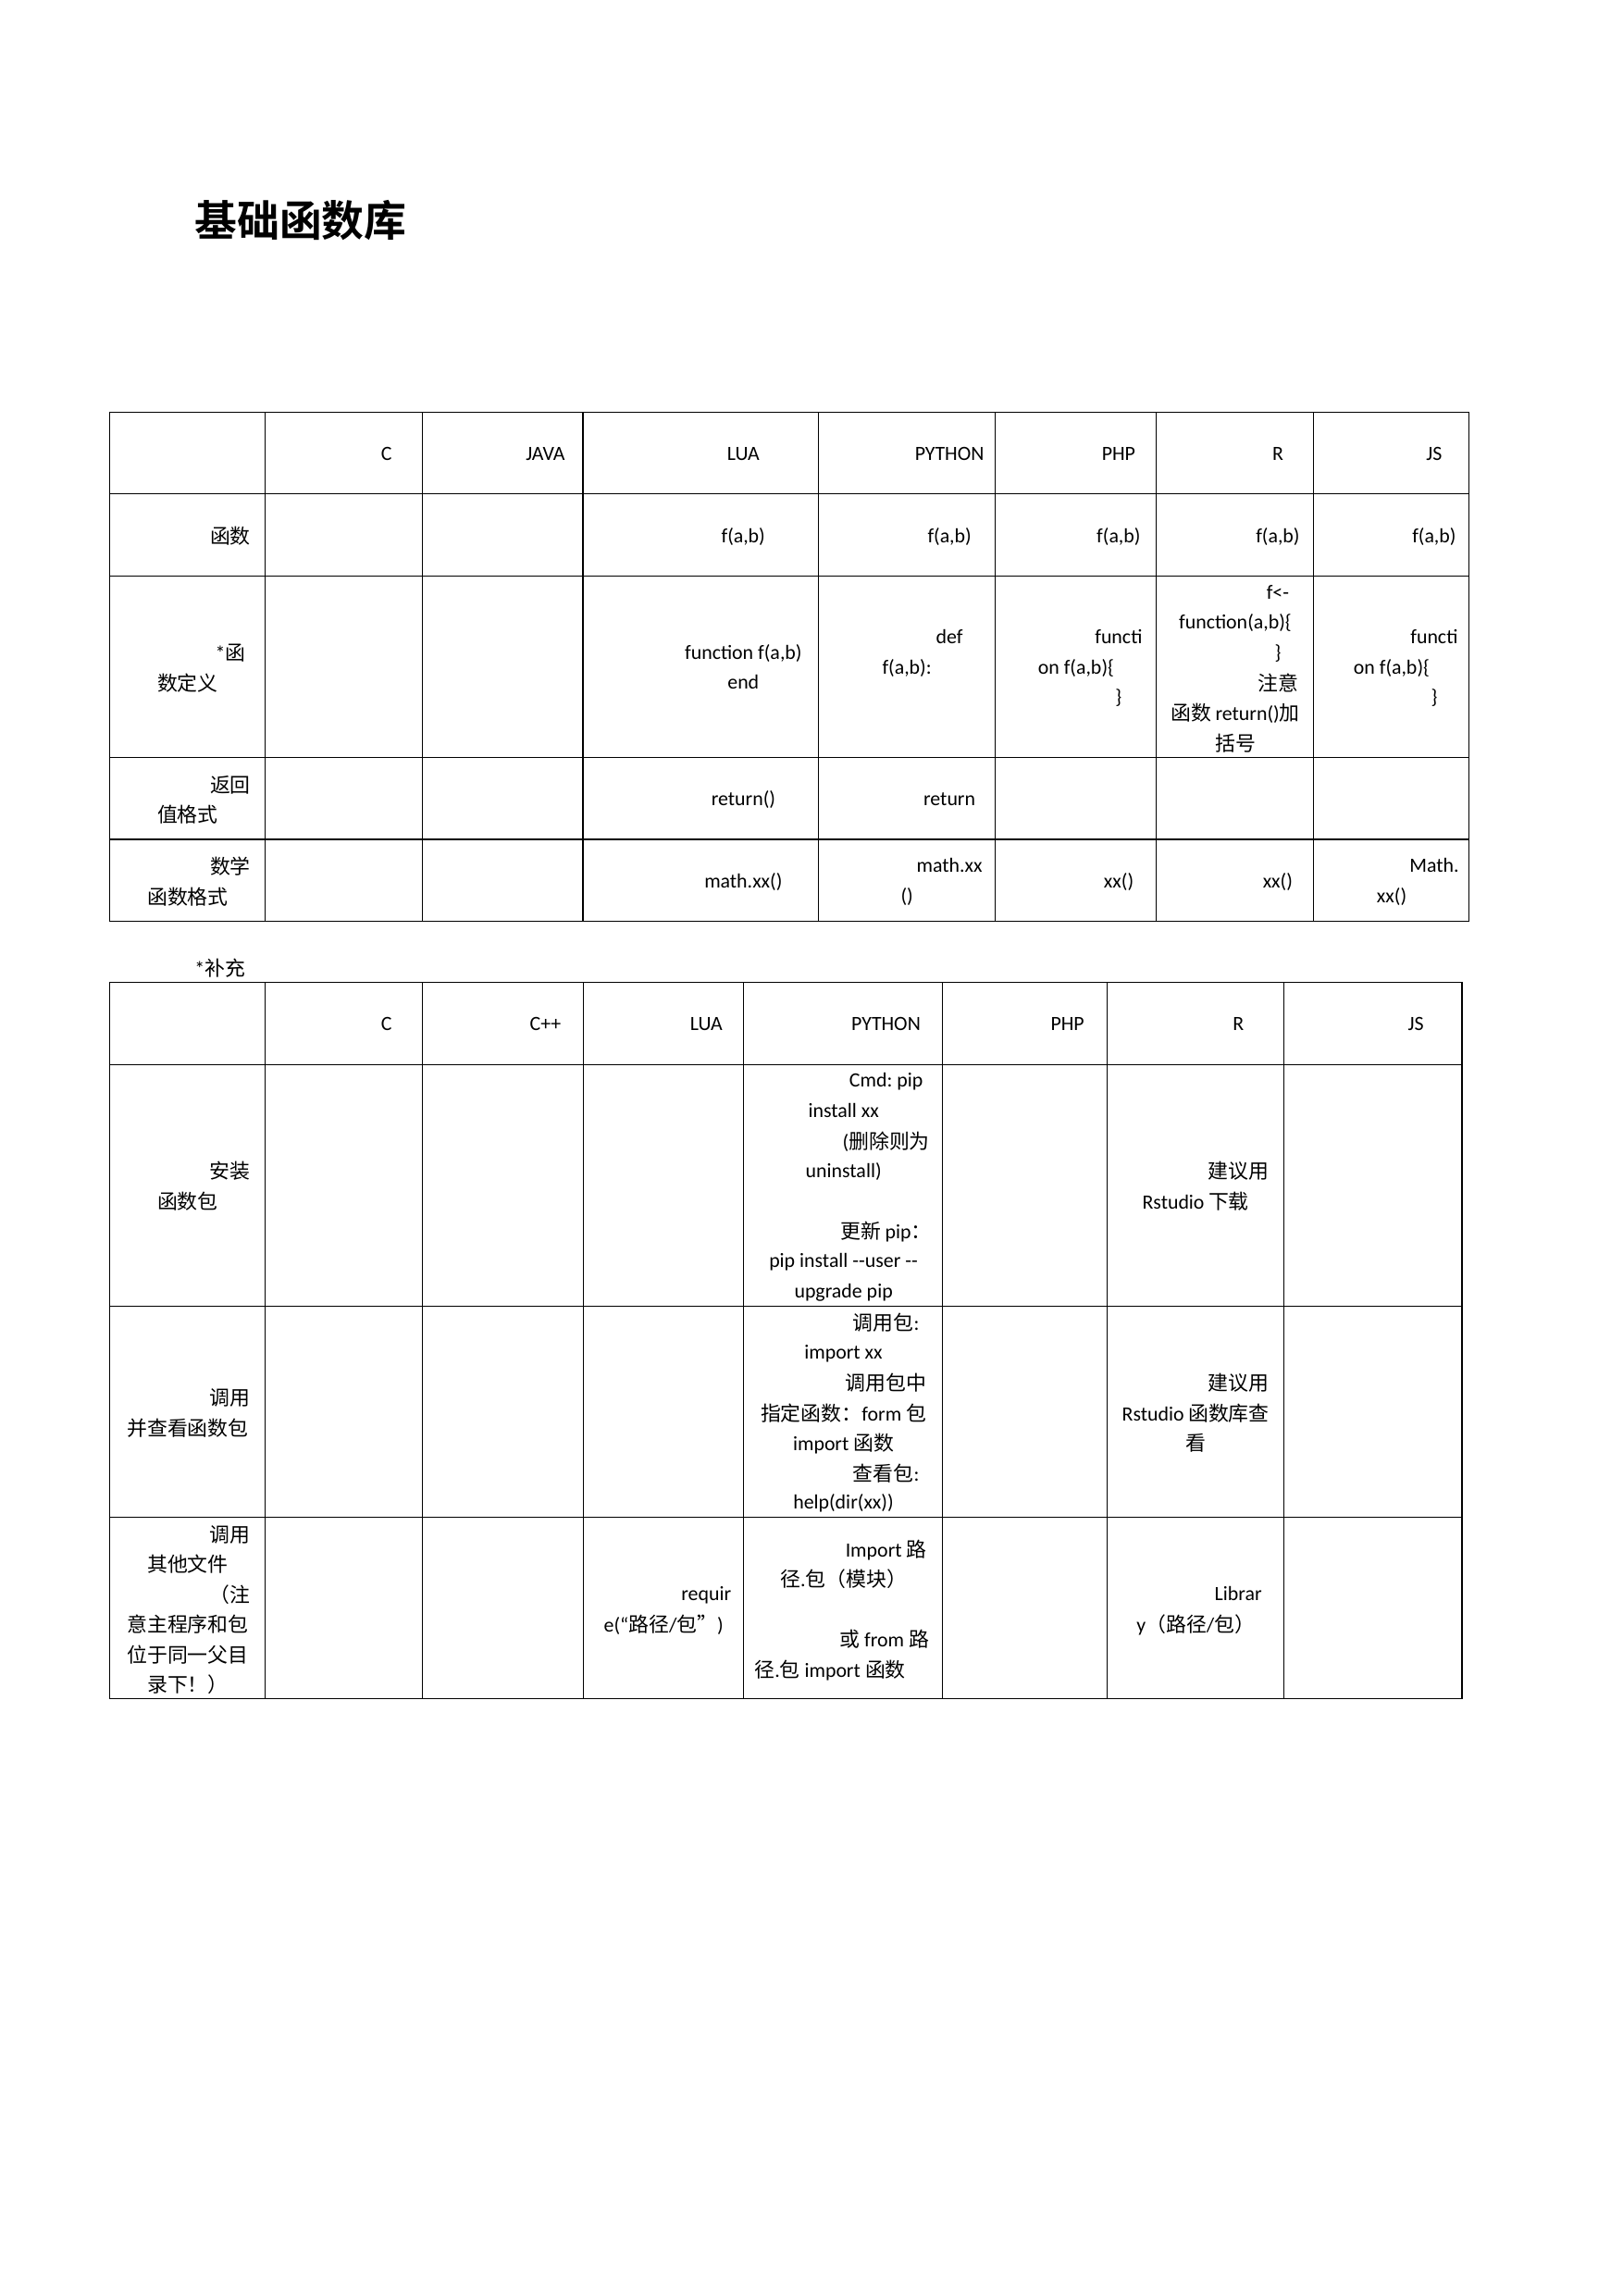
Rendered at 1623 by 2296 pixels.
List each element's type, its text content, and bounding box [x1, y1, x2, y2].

table_cell [266, 577, 422, 757]
table_cell [423, 1307, 583, 1517]
table_cell xx() [1157, 840, 1313, 921]
table_cell [584, 1307, 743, 1517]
table_cell 返回值格式 [110, 758, 265, 838]
table_header JAVA [423, 413, 582, 493]
table_cell require(“路径/包”) [584, 1518, 743, 1698]
table_header LUA [584, 413, 818, 493]
table_header PYTHON [819, 413, 995, 493]
table_cell Import 路径.包（模块） 或 from 路径.包 import 函数 [744, 1518, 942, 1698]
table_header PYTHON [744, 983, 942, 1063]
table_cell Math.xx() [1314, 840, 1468, 921]
table_header R [1157, 413, 1313, 493]
table_cell [1284, 1518, 1461, 1698]
table_cell 建议用Rstudio函数库查看 [1108, 1307, 1283, 1517]
table_cell [423, 758, 582, 838]
table_cell [1284, 1065, 1461, 1306]
table_cell [584, 1065, 743, 1306]
table_cell f(a,b) [996, 494, 1156, 576]
table_header R [1108, 983, 1283, 1063]
table_cell f(a,b) [1314, 494, 1468, 576]
table_cell math.xx() [584, 840, 818, 921]
table_cell 建议用Rstudio下载 [1108, 1065, 1283, 1306]
table_cell function f(a,b) end [584, 577, 818, 757]
table_cell 调用其他文件 （注意主程序和包位于同一父目录下！） [110, 1518, 265, 1698]
table_cell [423, 494, 582, 576]
table_cell [423, 577, 582, 757]
table_cell [423, 840, 582, 921]
table_cell *函数定义 [110, 577, 265, 757]
table_header LUA [584, 983, 743, 1063]
table_cell [423, 1065, 583, 1306]
table_cell 数学函数格式 [110, 840, 265, 921]
table_cell xx() [996, 840, 1156, 921]
table_cell Cmd: pip install xx (删除则为uninstall) 更新pip：pip install --user --upgrade pip [744, 1065, 942, 1306]
table_cell 函数 [110, 494, 265, 576]
text *补充 [109, 951, 1514, 982]
table_cell f(a,b) [1157, 494, 1313, 576]
table_cell [1314, 758, 1468, 838]
table_cell [266, 494, 422, 576]
table_cell f(a,b) [584, 494, 818, 576]
table_cell math.xx() [819, 840, 995, 921]
table_cell [943, 1307, 1107, 1517]
table_header C++ [423, 983, 583, 1063]
table_cell 安装函数包 [110, 1065, 265, 1306]
table_cell return [819, 758, 995, 838]
table_header JS [1284, 983, 1461, 1063]
table_header PHP [996, 413, 1156, 493]
table_cell [943, 1518, 1107, 1698]
table_cell f<-function(a,b){ } 注意函数return()加括号 [1157, 577, 1313, 757]
table_cell [1157, 758, 1313, 838]
table_cell [423, 1518, 583, 1698]
table_cell [943, 1065, 1107, 1306]
table_cell [266, 758, 422, 838]
table_header C [266, 413, 422, 493]
table_header C [266, 983, 422, 1063]
table_cell [266, 1065, 422, 1306]
table_header [110, 413, 265, 493]
table_header JS [1314, 413, 1468, 493]
table_header [110, 983, 265, 1063]
table_cell return() [584, 758, 818, 838]
table_cell def f(a,b): [819, 577, 995, 757]
table_header PHP [943, 983, 1107, 1063]
table_cell [266, 1307, 422, 1517]
table_cell [996, 758, 1156, 838]
table_cell Library（路径/包） [1108, 1518, 1283, 1698]
table_cell 调用包: import xx 调用包中指定函数：form 包 import 函数 查看包: help(dir(xx)) [744, 1307, 942, 1517]
table_cell function f(a,b){ } [1314, 577, 1468, 757]
table_cell 调用并查看函数包 [110, 1307, 265, 1517]
table_cell [266, 840, 422, 921]
table_cell [266, 1518, 422, 1698]
subtitle 基础函数库 [109, 173, 1514, 263]
table_cell f(a,b) [819, 494, 995, 576]
table_cell function f(a,b){ } [996, 577, 1156, 757]
table_cell [1284, 1307, 1461, 1517]
